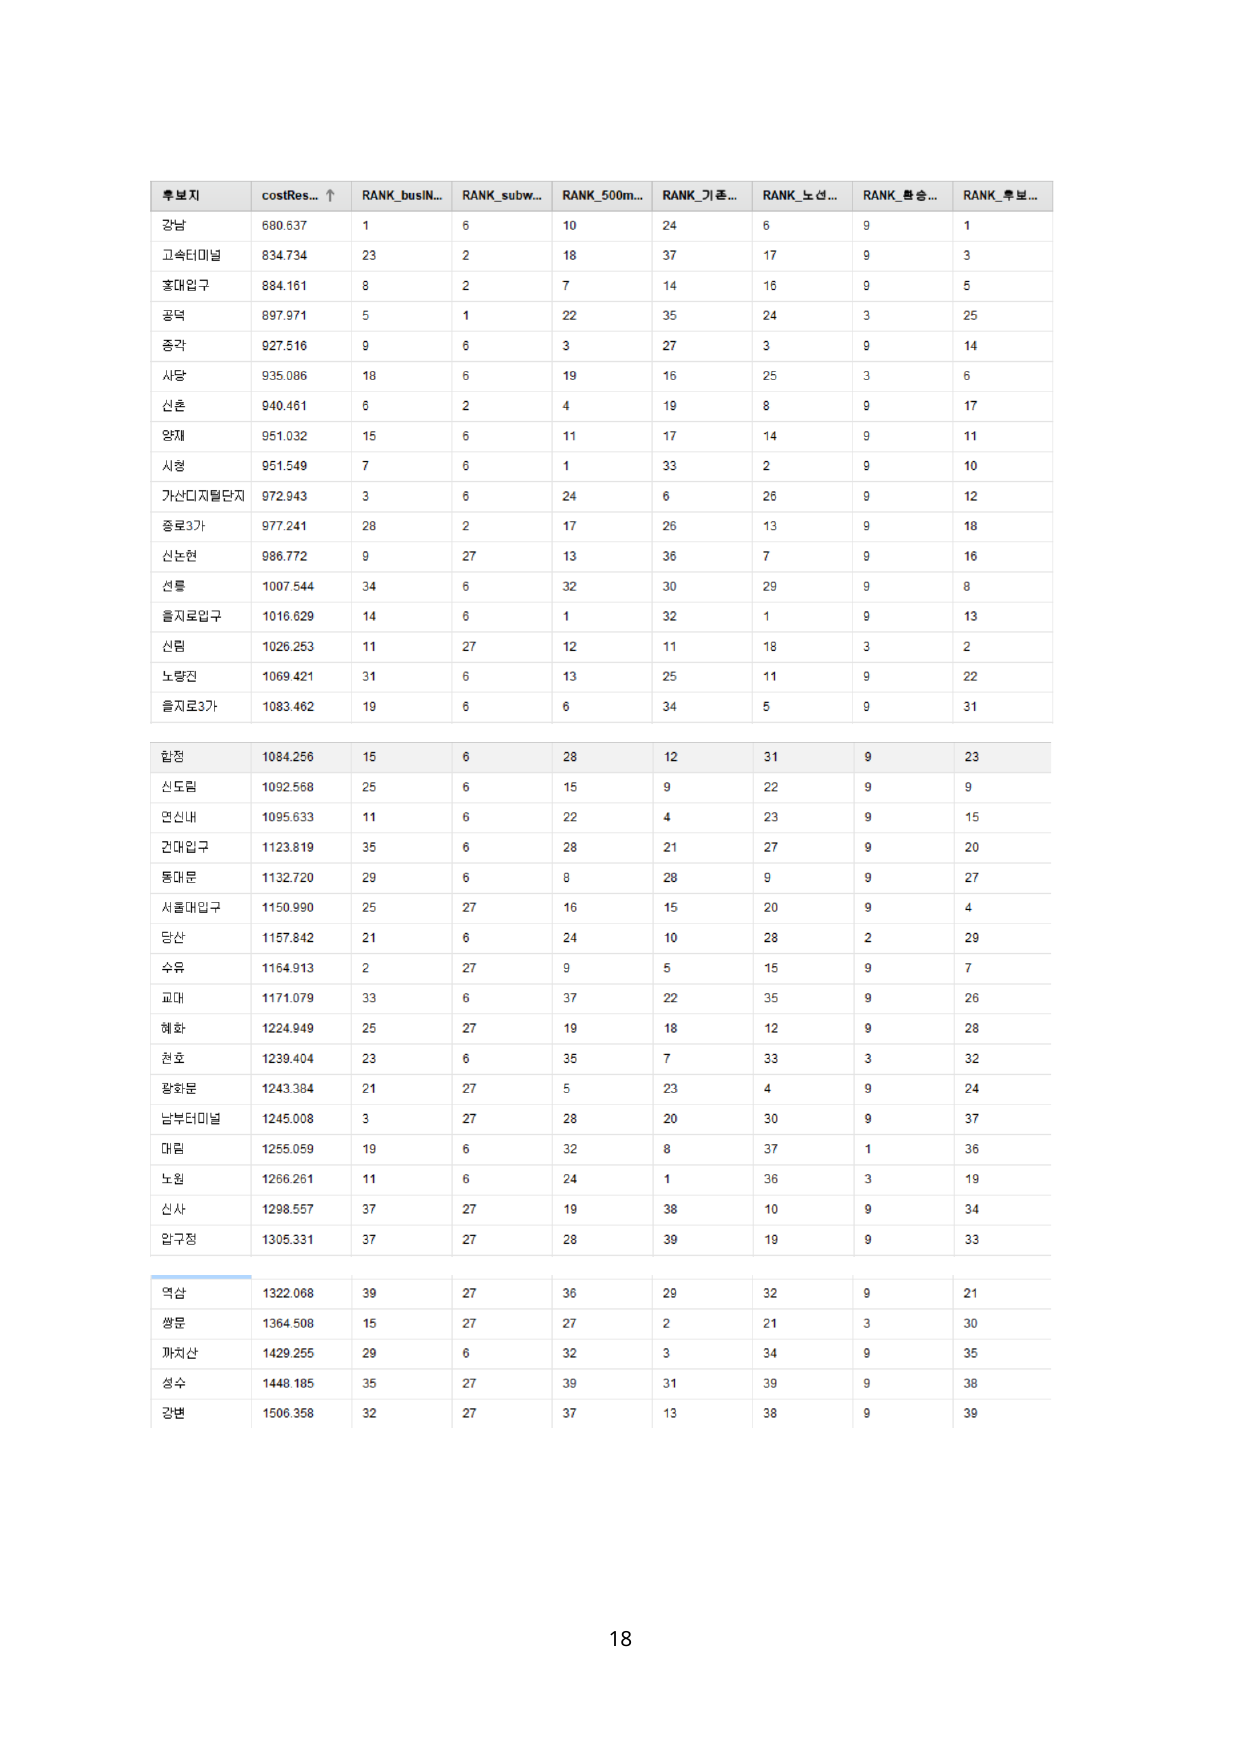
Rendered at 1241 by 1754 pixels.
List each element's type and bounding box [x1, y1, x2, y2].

picture [150, 742, 1052, 1257]
picture [150, 177, 1054, 724]
picture [150, 1275, 1052, 1428]
